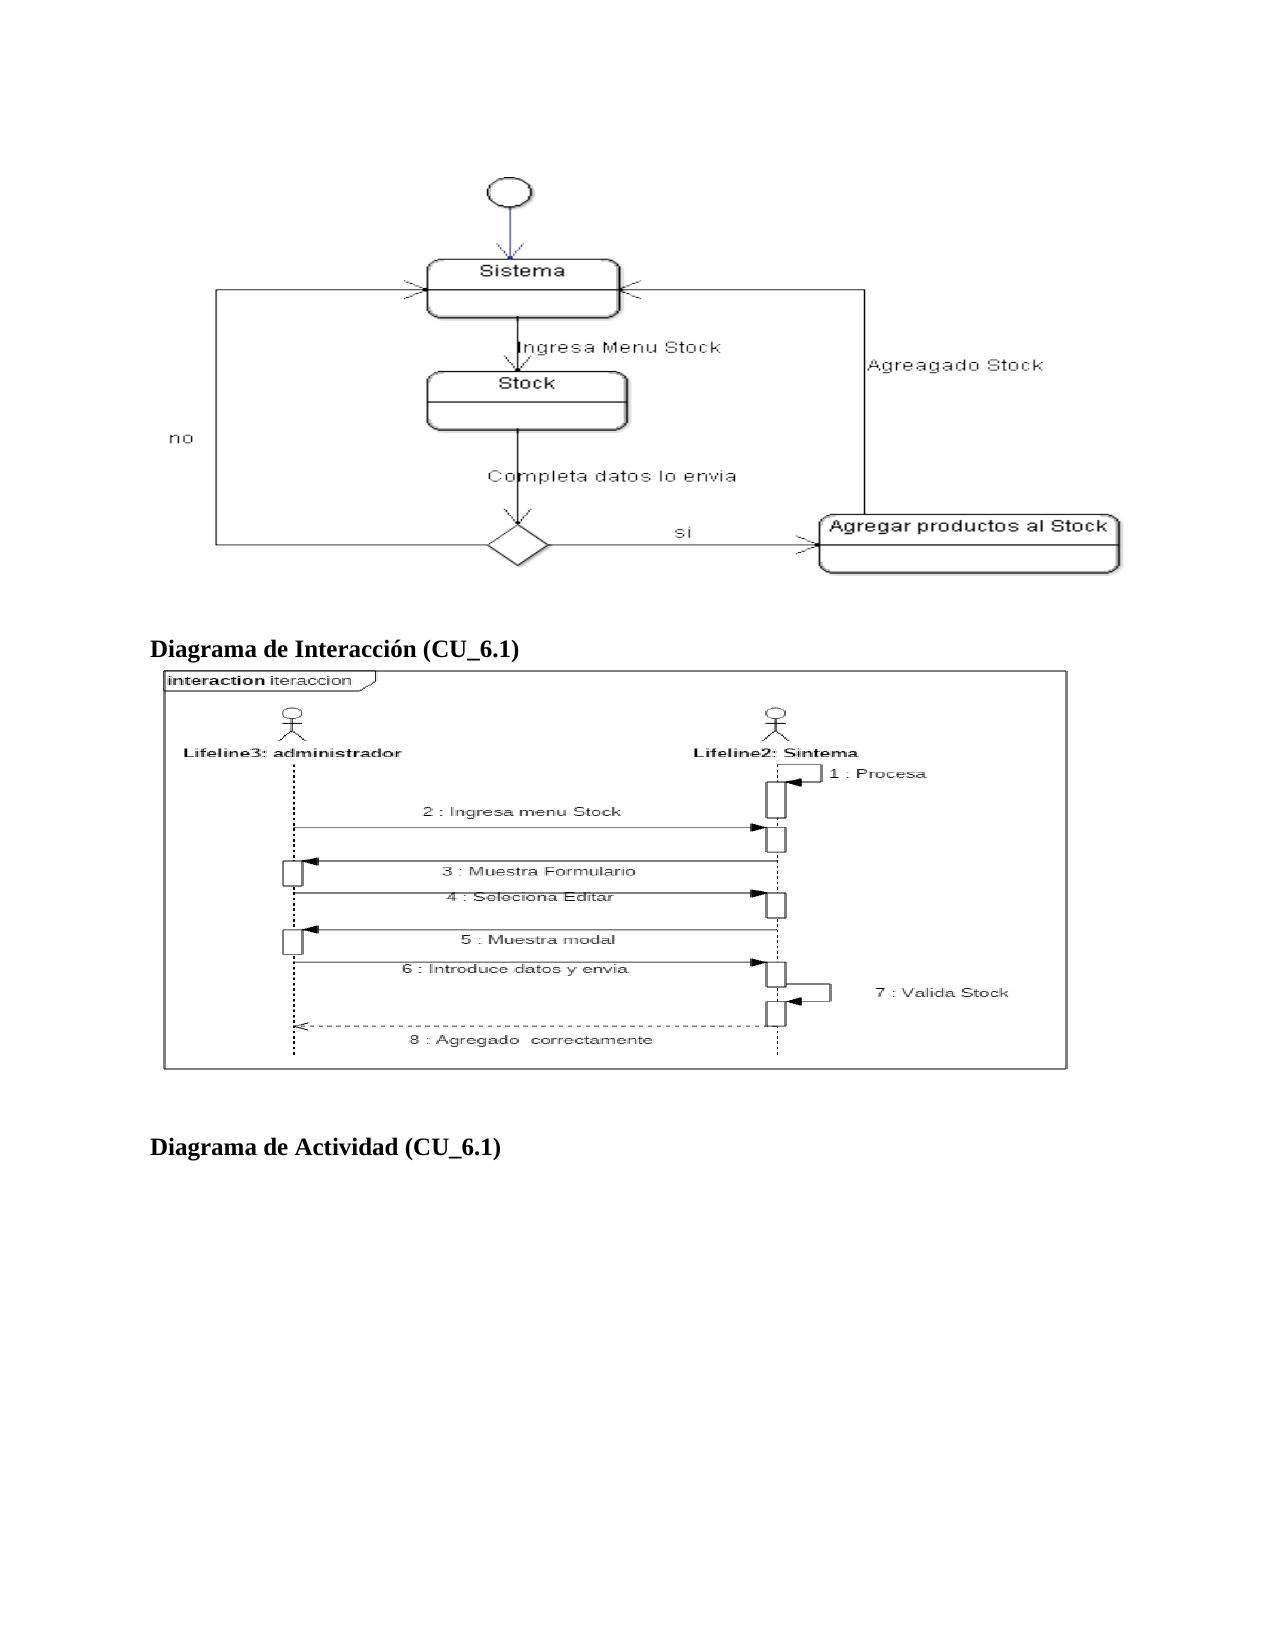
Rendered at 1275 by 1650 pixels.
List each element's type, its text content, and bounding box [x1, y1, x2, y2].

text Diagrama de Interacción (CU_6.1) [150, 634, 1125, 662]
text Diagrama de Actividad (CU_6.1) [150, 1132, 1125, 1161]
picture [150, 662, 1126, 1104]
picture [150, 177, 1132, 606]
